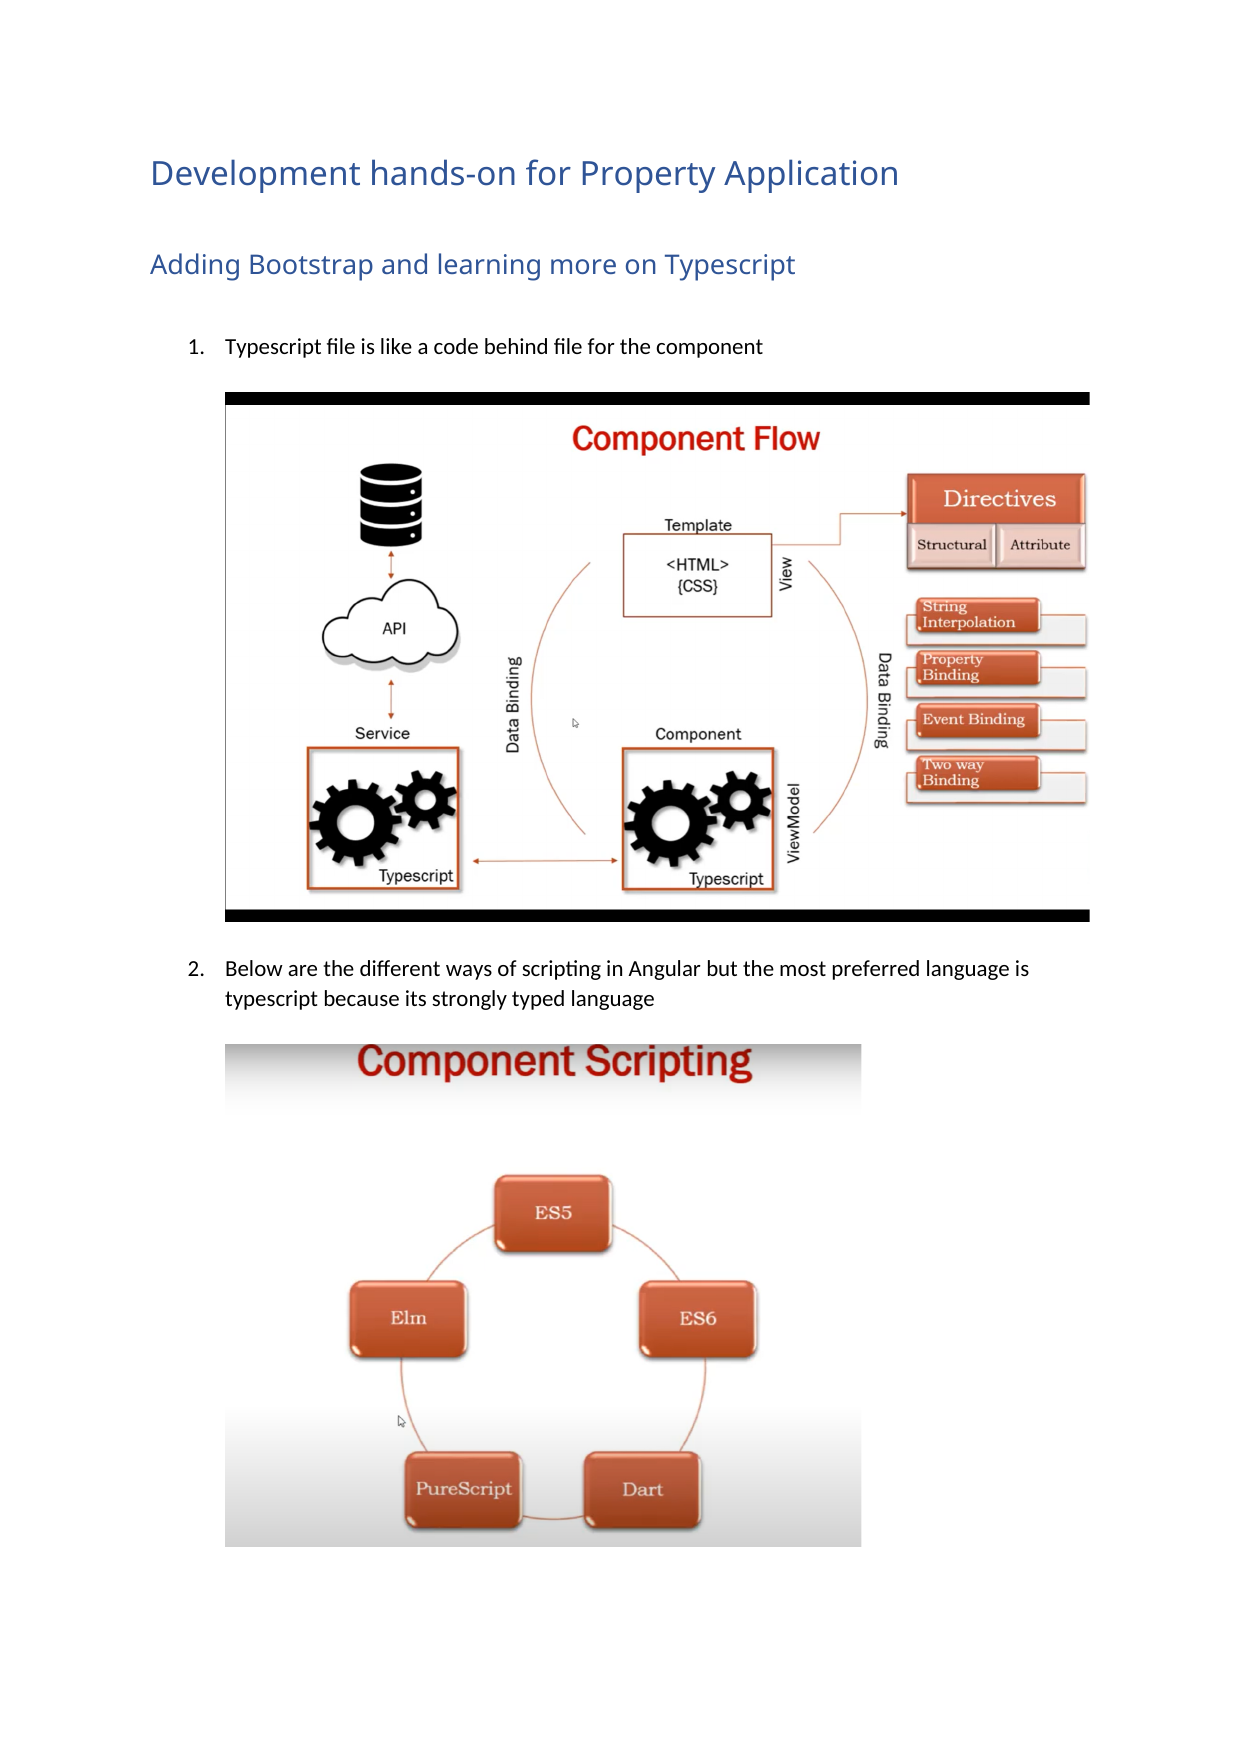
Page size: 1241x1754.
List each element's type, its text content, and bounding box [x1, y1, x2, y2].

list Typescript file is like a code behind file for the component [187, 332, 1090, 361]
picture [225, 392, 1090, 922]
picture [225, 1044, 862, 1547]
subtitle Adding Bootstrap and learning more on Typescript [150, 246, 1090, 283]
list Below are the different ways of scripting in Angular but the most preferred language is typescript because its strongly typed language [187, 954, 1090, 1012]
subtitle Development hands-on for Property Application [150, 150, 1090, 195]
